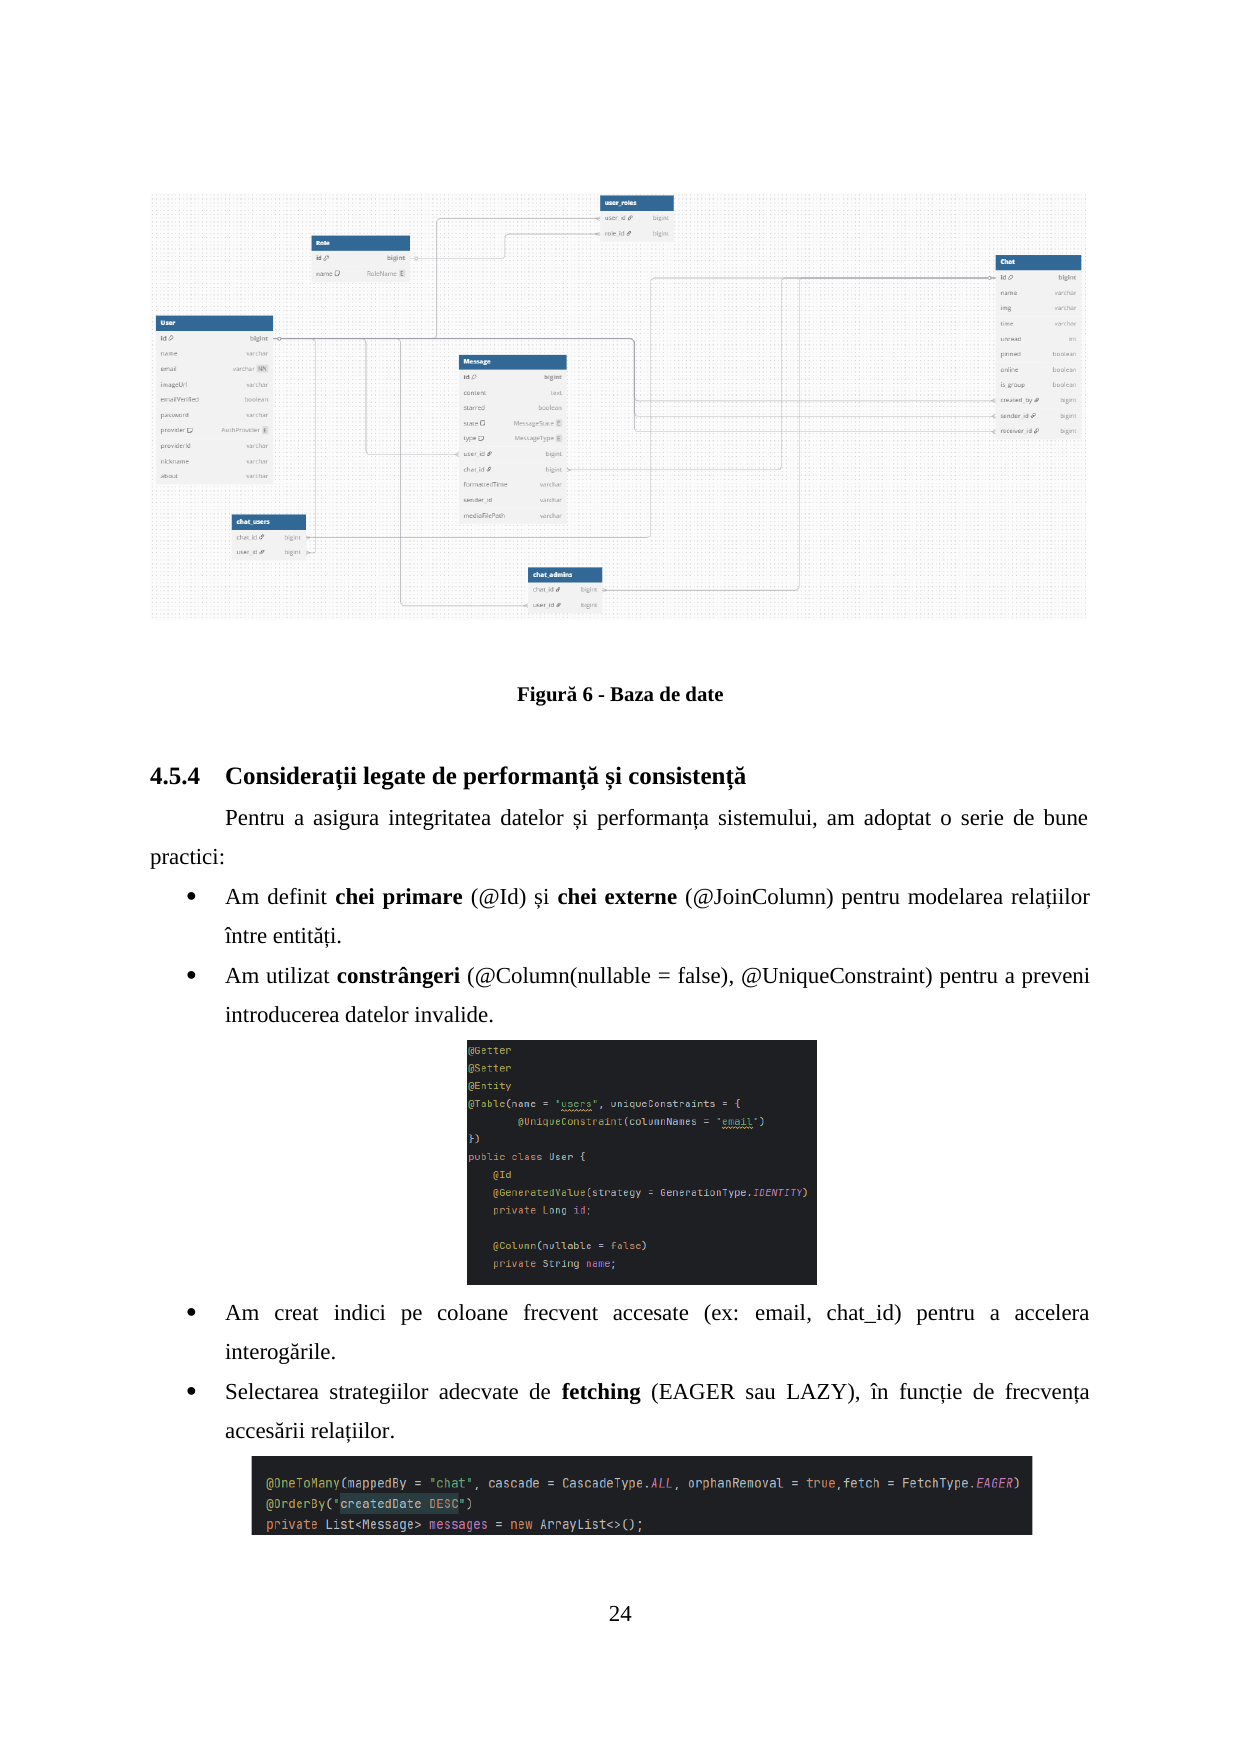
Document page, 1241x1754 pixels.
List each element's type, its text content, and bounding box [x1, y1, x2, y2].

picture [467, 1040, 817, 1285]
picture [150, 193, 1086, 620]
text Figură 6 - Baza de date [150, 682, 1090, 706]
list Am definit chei primare (@Id) și chei externe (@JoinColumn) pentru modelarea relațiilor între entități. [187, 883, 1090, 949]
picture [251, 1456, 1033, 1535]
subtitle Considerații legate de performanță și consistență [150, 761, 1090, 789]
list Selectarea strategiilor adecvate de fetching (EAGER sau LAZY), în funcție de frecvența accesării relațiilor. [187, 1378, 1090, 1444]
list Am creat indici pe coloane frecvent accesate (ex: email, chat_id) pentru a accelera interogările. [187, 1299, 1090, 1365]
list Am utilizat constrângeri (@Column(nullable = false), @UniqueConstraint) pentru a preveni introducerea datelor invalide. [187, 962, 1090, 1028]
text Pentru a asigura integritatea datelor și performanța sistemului, am adoptat o serie de bune practici: [150, 804, 1090, 870]
